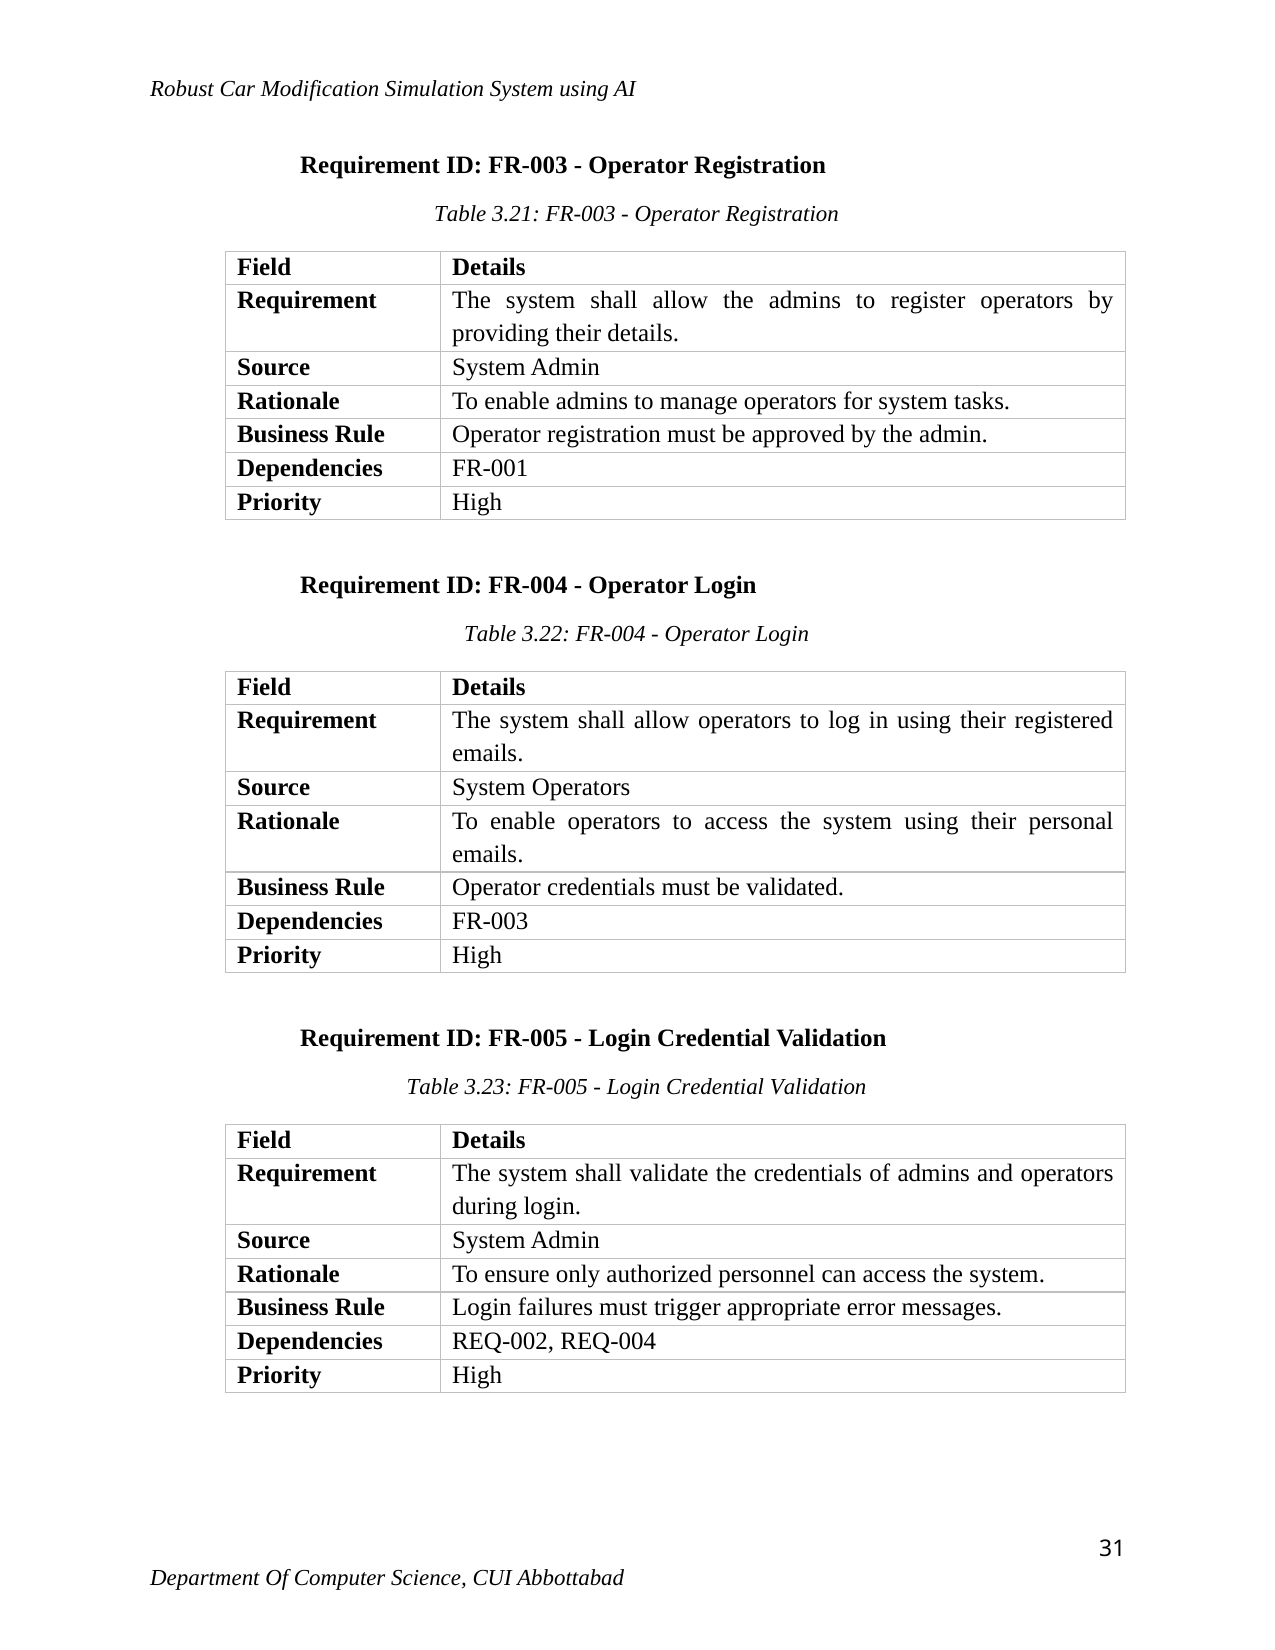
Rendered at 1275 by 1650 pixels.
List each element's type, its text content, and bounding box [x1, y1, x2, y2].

table_cell The system shall validate the credentials of admins and operators during login. [441, 1159, 1125, 1224]
table_cell The system shall allow the admins to register operators by providing their details. [441, 285, 1125, 351]
table_cell Dependencies [226, 453, 440, 486]
table_header Field [226, 252, 440, 284]
table_cell To enable admins to manage operators for system tasks. [441, 386, 1125, 418]
table_cell Source [226, 772, 440, 805]
table_header Field [226, 1125, 440, 1157]
table_cell Requirement [226, 705, 440, 771]
table_cell To enable operators to access the system using their personal emails. [441, 806, 1125, 871]
table_cell System Admin [441, 1225, 1125, 1258]
table_cell Business Rule [226, 1293, 440, 1325]
table_cell Priority [226, 487, 440, 519]
table_cell High [441, 487, 1125, 519]
table_header Field [226, 672, 440, 704]
text Requirement ID: FR-003 - Operator Registration [225, 150, 1125, 179]
table_cell Priority [226, 940, 440, 972]
table_cell FR-003 [441, 906, 1125, 939]
table_cell High [441, 940, 1125, 972]
table_cell Dependencies [226, 1326, 440, 1359]
table_cell Business Rule [226, 419, 440, 452]
table_cell Dependencies [226, 906, 440, 939]
table_cell System Admin [441, 352, 1125, 385]
table_cell Login failures must trigger appropriate error messages. [441, 1293, 1125, 1325]
table_header Details [441, 252, 1125, 284]
text Requirement ID: FR-004 - Operator Login [225, 570, 1125, 599]
table_cell System Operators [441, 772, 1125, 805]
table_header Details [441, 672, 1125, 704]
table_cell Requirement [226, 285, 440, 351]
table_cell Business Rule [226, 873, 440, 905]
text Requirement ID: FR-005 - Login Credential Validation [225, 1023, 1125, 1052]
table_cell High [441, 1360, 1125, 1392]
table_cell Requirement [226, 1159, 440, 1224]
table_cell Operator credentials must be validated. [441, 873, 1125, 905]
table_cell Rationale [226, 1259, 440, 1291]
table_cell The system shall allow operators to log in using their registered emails. [441, 705, 1125, 771]
table_cell Priority [226, 1360, 440, 1392]
table_cell FR-001 [441, 453, 1125, 486]
table_cell To ensure only authorized personnel can access the system. [441, 1259, 1125, 1291]
table_cell Source [226, 352, 440, 385]
table_header Details [441, 1125, 1125, 1157]
table_cell Rationale [226, 806, 440, 871]
table_cell REQ-002, REQ-004 [441, 1326, 1125, 1359]
table_cell Operator registration must be approved by the admin. [441, 419, 1125, 452]
table_cell Rationale [226, 386, 440, 418]
table_cell Source [226, 1225, 440, 1258]
